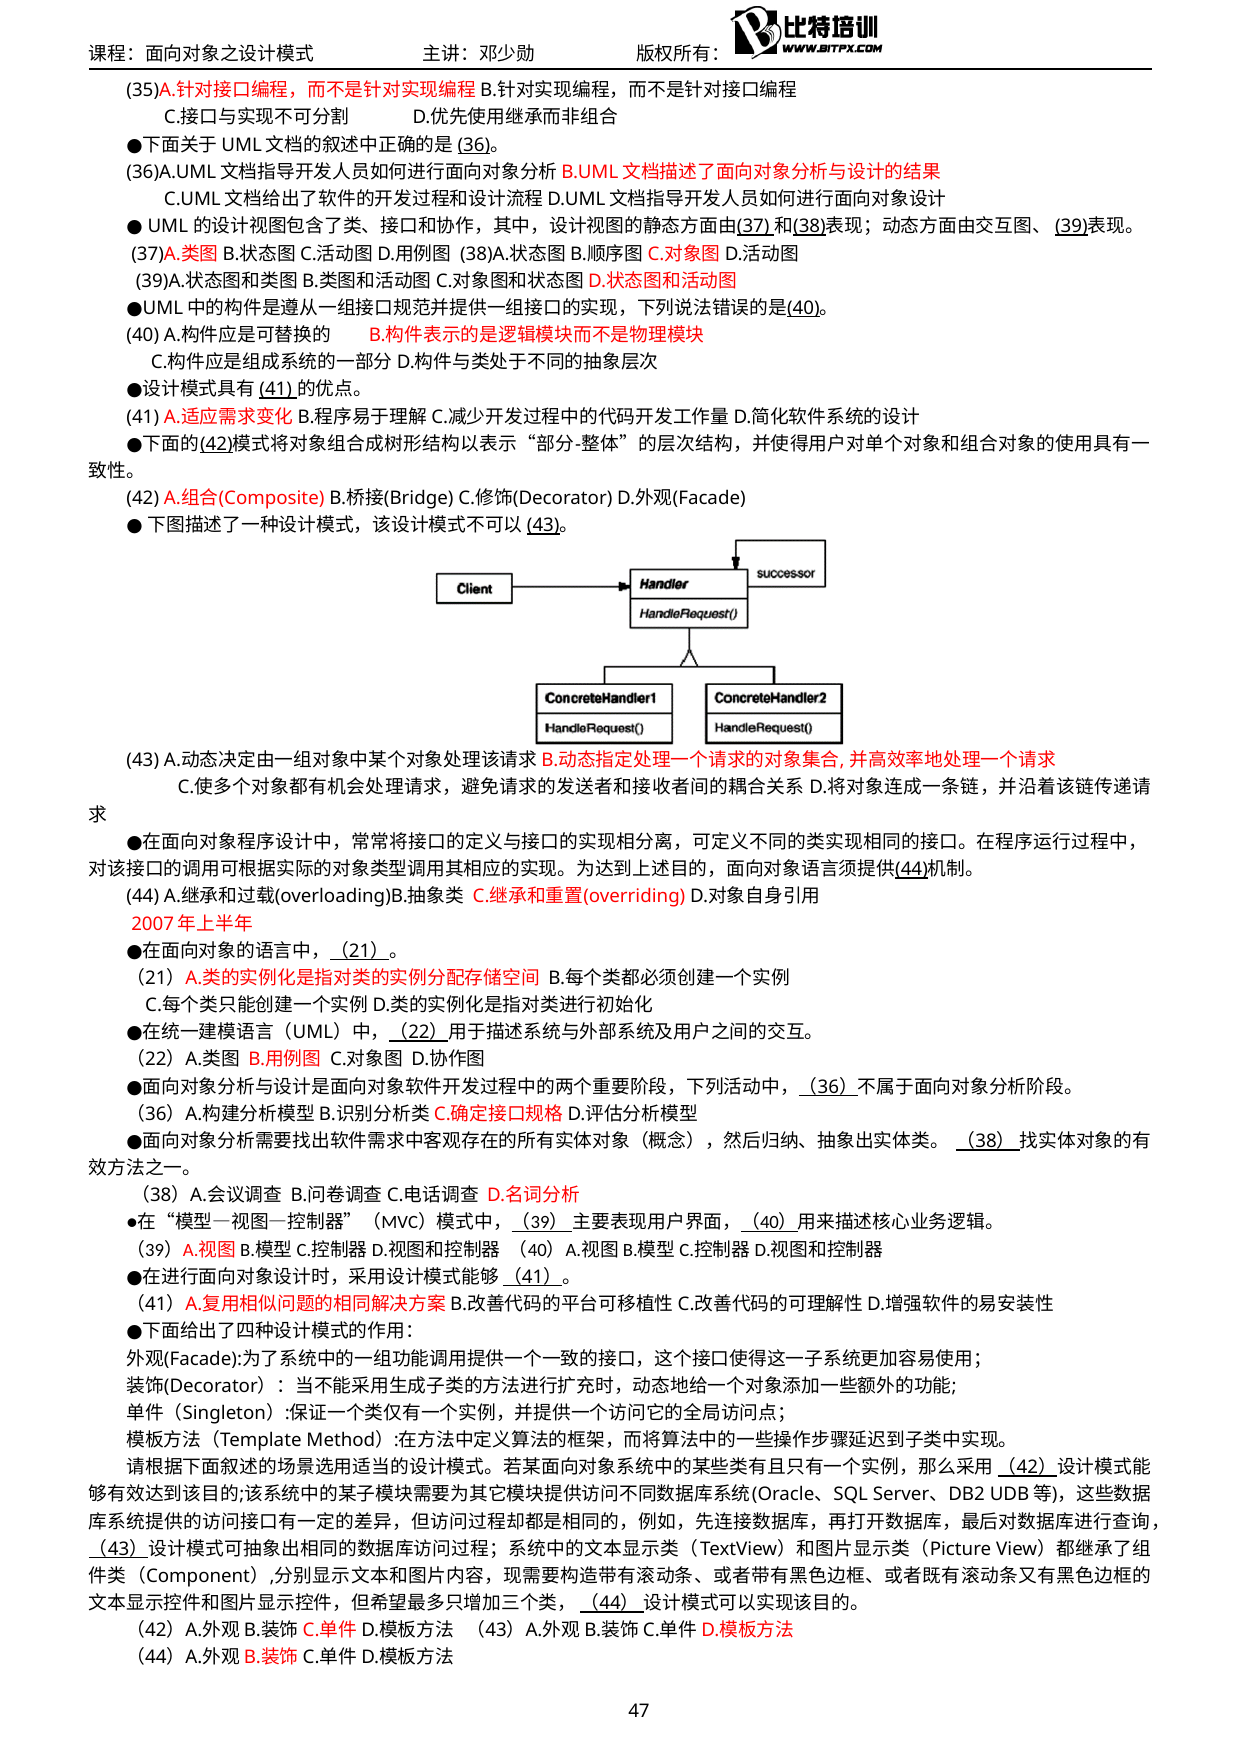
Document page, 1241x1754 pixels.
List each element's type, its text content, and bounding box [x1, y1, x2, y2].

text ●在面向对象的语言中，（21）。 [89, 935, 1152, 962]
text (35)A.针对接口编程，而不是针对实现编程 B.针对实现编程，而不是针对接口编程 [89, 75, 1152, 102]
text ●设计模式具有 (41) 的优点。 [89, 374, 1152, 401]
text ●下面关于UML文档的叙述中正确的是 (36)。 [89, 129, 1152, 157]
text 请根据下面叙述的场景选用适当的设计模式。若某面向对象系统中的某些类有且只有一个实例，那么采用（42）设计模式能够有效达到该目的;该系统中的某子模块需要为其它模块提供访问不同数据库系统(Oracle、SQL Server、DB2 UDB等)，这些数据库系统提供的访问接口有一定的差异，但访问过程却都是相同的，例如，先连接数据库，再打开数据库，最后对数据库进行查询，（43）设计模式可抽象出相同的数据库访问过程；系统中的文本显示类（TextView）和图片显示类（Picture View）都继承了组件类（Component）,分别显示文本和图片内容，现需要构造带有滚动条、或者带有黑色边框、或者既有滚动条又有黑色边框的文本显示控件和图片显示控件，但希望最多只增加三个类， （44） 设计模式可以实现该目的。 [89, 1452, 1152, 1615]
text ●UML中的构件是遵从一组接口规范并提供一组接口的实现，下列说法错误的是(40)。 [89, 292, 1152, 320]
text （38）A.会议调查 B.问卷调查 C.电话调查 D.名词分析 [89, 1180, 1152, 1207]
text ●在进行面向对象设计时，采用设计模式能够 （41）。 [89, 1262, 1152, 1289]
text (42) A.组合(Composite) B.桥接(Bridge) C.修饰(Decorator) D.外观(Facade) [89, 483, 1152, 510]
text 模板方法（Template Method）:在方法中定义算法的框架，而将算法中的一些操作步骤延迟到子类中实现。 [89, 1425, 1152, 1452]
text （22）A.类图 B.用例图 C.对象图 D.协作图 [89, 1044, 1152, 1071]
text ●下面的(42)模式将对象组合成树形结构以表示“部分-整体”的层次结构，并使得用户对单个对象和组合对象的使用具有一致性。 [89, 428, 1152, 483]
text ●下面给出了四种设计模式的作用： [89, 1316, 1152, 1343]
text (39)A.状态图和类图 B.类图和活动图 C.对象图和状态图 D.状态图和活动图 [89, 265, 1152, 292]
text 单件（Singleton）:保证一个类仅有一个实例，并提供一个访问它的全局访问点； [89, 1397, 1152, 1425]
text （21）A.类的实例化是指对类的实例分配存储空间 B.每个类都必须创建一个实例 [126, 962, 1152, 990]
text ●面向对象分析与设计是面向对象软件开发过程中的两个重要阶段，下列活动中，（36）不属于面向对象分析阶段。 [89, 1071, 1152, 1098]
text C.构件应是组成系统的一部分 D.构件与类处于不同的抽象层次 [89, 347, 1152, 374]
text ● 下图描述了一种设计模式，该设计模式不可以 (43)。 [89, 510, 1152, 537]
text C.每个类只能创建一个实例 D.类的实例化是指对类进行初始化 [89, 990, 1152, 1017]
picture [434, 537, 844, 745]
text (44) A.继承和过载(overloading)B.抽象类 C.继承和重置(overriding) D.对象自身引用 [89, 881, 1152, 908]
text ●在统一建模语言（UML）中，（22）用于描述系统与外部系统及用户之间的交互。 [89, 1017, 1152, 1044]
text （41）A.复用相似问题的相同解决方案 B.改善代码的平台可移植性 C.改善代码的可理解性D.增强软件的易安装性 [89, 1289, 1152, 1316]
text ●面向对象分析需要找出软件需求中客观存在的所有实体对象（概念），然后归纳、抽象出实体类。 （38） 找实体对象的有效方法之一。 [89, 1126, 1152, 1180]
text 外观(Facade):为了系统中的一组功能调用提供一个一致的接口，这个接口使得这一子系统更加容易使用； [89, 1343, 1152, 1370]
text (41) A.适应需求变化 B.程序易于理解 C.减少开发过程中的代码开发工作量 D.简化软件系统的设计 [89, 401, 1152, 428]
subtitle 2007年上半年 [89, 908, 1152, 935]
text (37)A.类图 B.状态图 C.活动图 D.用例图 (38)A.状态图 B.顺序图 C.对象图 D.活动图 [89, 238, 1152, 265]
picture [730, 6, 885, 61]
text (40) A.构件应是可替换的 B.构件表示的是逻辑模块而不是物理模块 [89, 320, 1152, 347]
text （44）A.外观 B.装饰 C.单件 D.模板方法 [89, 1642, 1152, 1669]
text C.使多个对象都有机会处理请求，避免请求的发送者和接收者间的耦合关系D.将对象连成一条链，并沿着该链传递请求 [89, 772, 1152, 827]
text （39）A.视图 B.模型 C.控制器 D.视图和控制器 （40）A.视图 B.模型 C.控制器 D.视图和控制器 [89, 1234, 1152, 1262]
text C.接口与实现不可分割 D.优先使用继承而非组合 [89, 102, 1152, 129]
text (36)A.UML文档指导开发人员如何进行面向对象分析B.UML文档描述了面向对象分析与设计的结果 [89, 157, 1152, 184]
text ● UML 的设计视图包含了类、接口和协作，其中，设计视图的静态方面由(37) 和(38)表现；动态方面由交互图、 (39)表现。 [89, 211, 1152, 238]
text ●在“模型—视图—控制器”（MVC）模式中，（39） 主要表现用户界面，（40）用来描述核心业务逻辑。 [89, 1207, 1152, 1234]
text C.UML文档给出了软件的开发过程和设计流程D.UML文档指导开发人员如何进行面向对象设计 [89, 184, 1152, 211]
text ●在面向对象程序设计中，常常将接口的定义与接口的实现相分离，可定义不同的类实现相同的接口。在程序运行过程中，对该接口的调用可根据实际的对象类型调用其相应的实现。为达到上述目的，面向对象语言须提供(44)机制。 [89, 827, 1152, 881]
text 装饰(Decorator）：当不能采用生成子类的方法进行扩充时，动态地给一个对象添加一些额外的功能; [89, 1370, 1152, 1397]
text （36）A.构建分析模型 B.识别分析类 C.确定接口规格 D.评估分析模型 [89, 1098, 1152, 1126]
text (43) A.动态决定由一组对象中某个对象处理该请求 B.动态指定处理一个请求的对象集合, 并高效率地处理一个请求 [89, 745, 1152, 772]
text （42）A.外观 B.装饰 C.单件 D.模板方法 （43）A.外观 B.装饰 C.单件 D.模板方法 [89, 1615, 1152, 1642]
